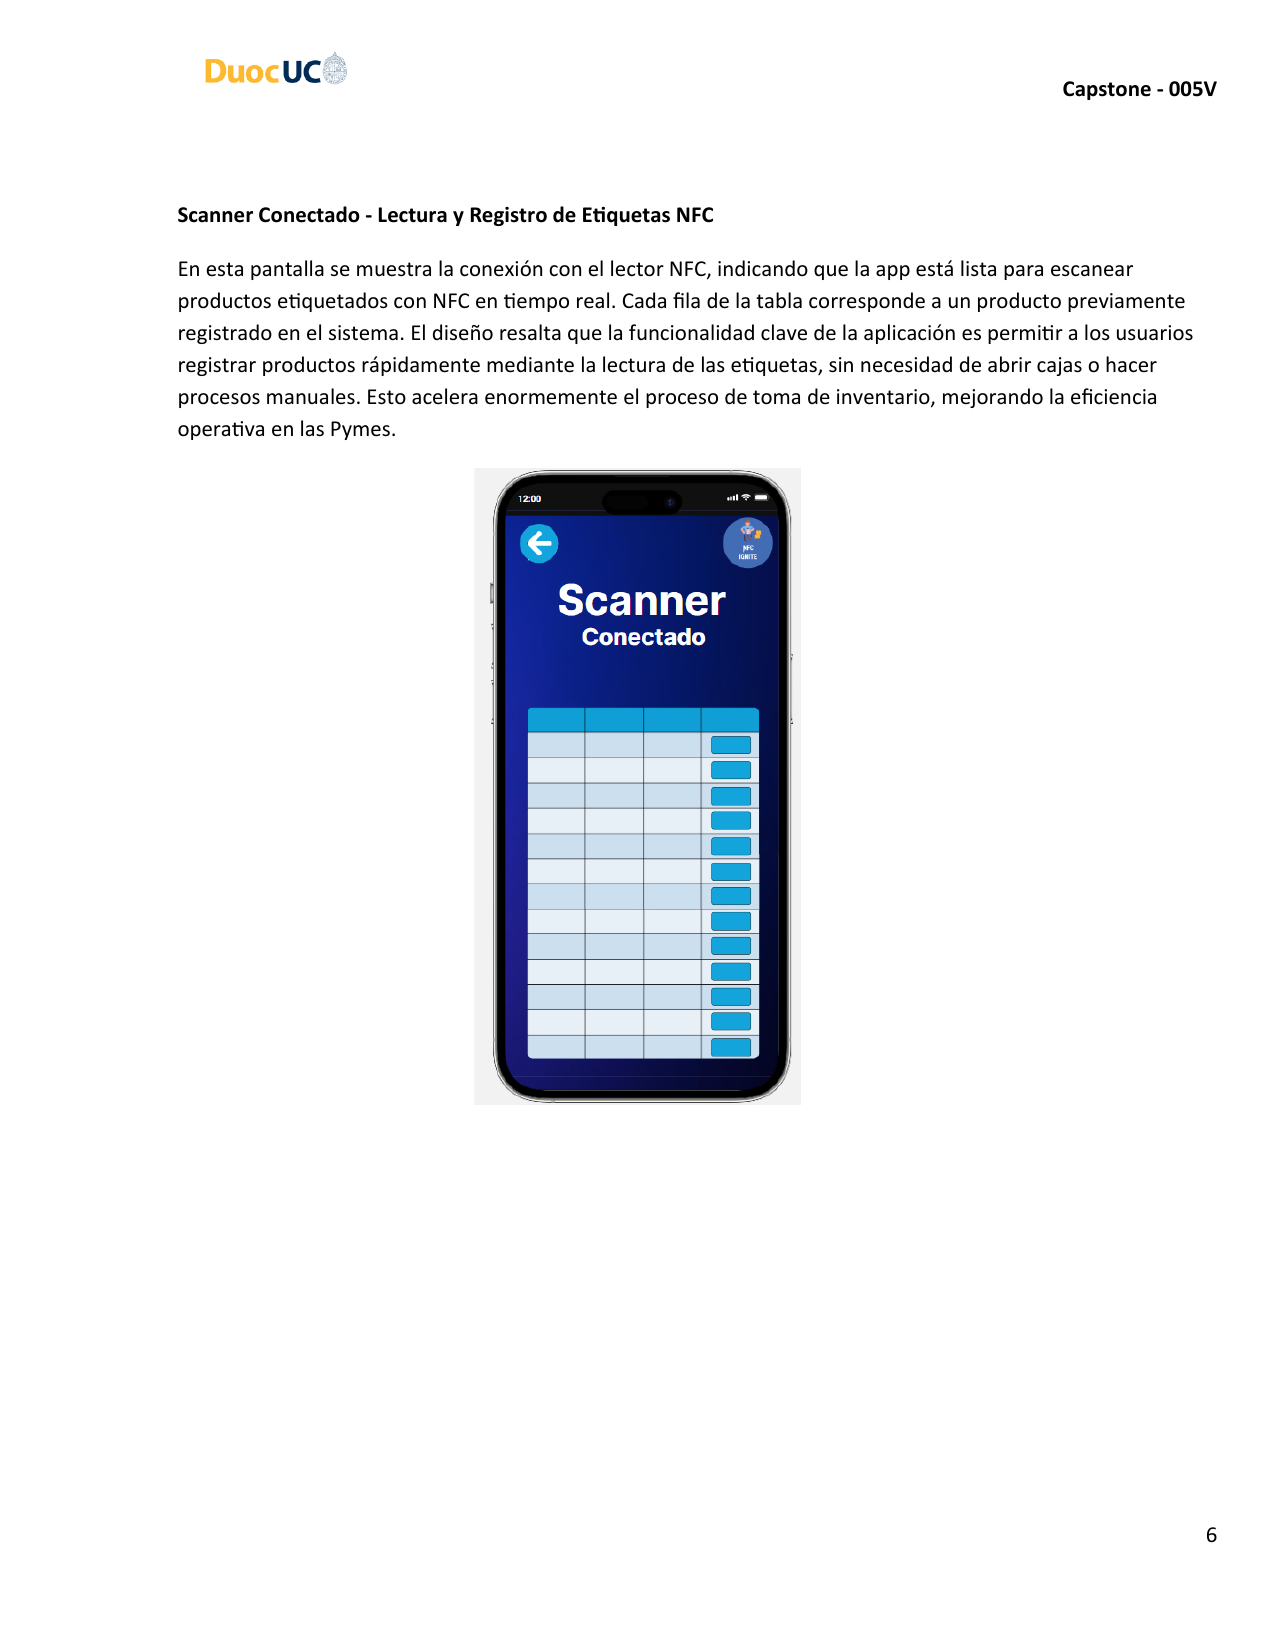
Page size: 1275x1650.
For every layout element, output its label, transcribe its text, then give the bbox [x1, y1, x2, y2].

picture [198, 48, 352, 87]
text Scanner Conectado - Lectura y Registro de Etiquetas NFC [177, 201, 1217, 229]
text En esta pantalla se muestra la conexión con el lector NFC, indicando que la app está lista para escanear productos etiquetados con NFC en tiempo real. Cada fila de la tabla corresponde a un producto previamente registrado en el sistema. El diseño resalta que la funcionalidad clave de la aplicación es permitir a los usuarios registrar productos rápidamente mediante la lectura de las etiquetas, sin necesidad de abrir cajas o hacer procesos manuales. Esto acelera enormemente el proceso de toma de inventario, mejorando la eficiencia operativa en las Pymes. [177, 254, 1217, 443]
picture [474, 468, 801, 1105]
